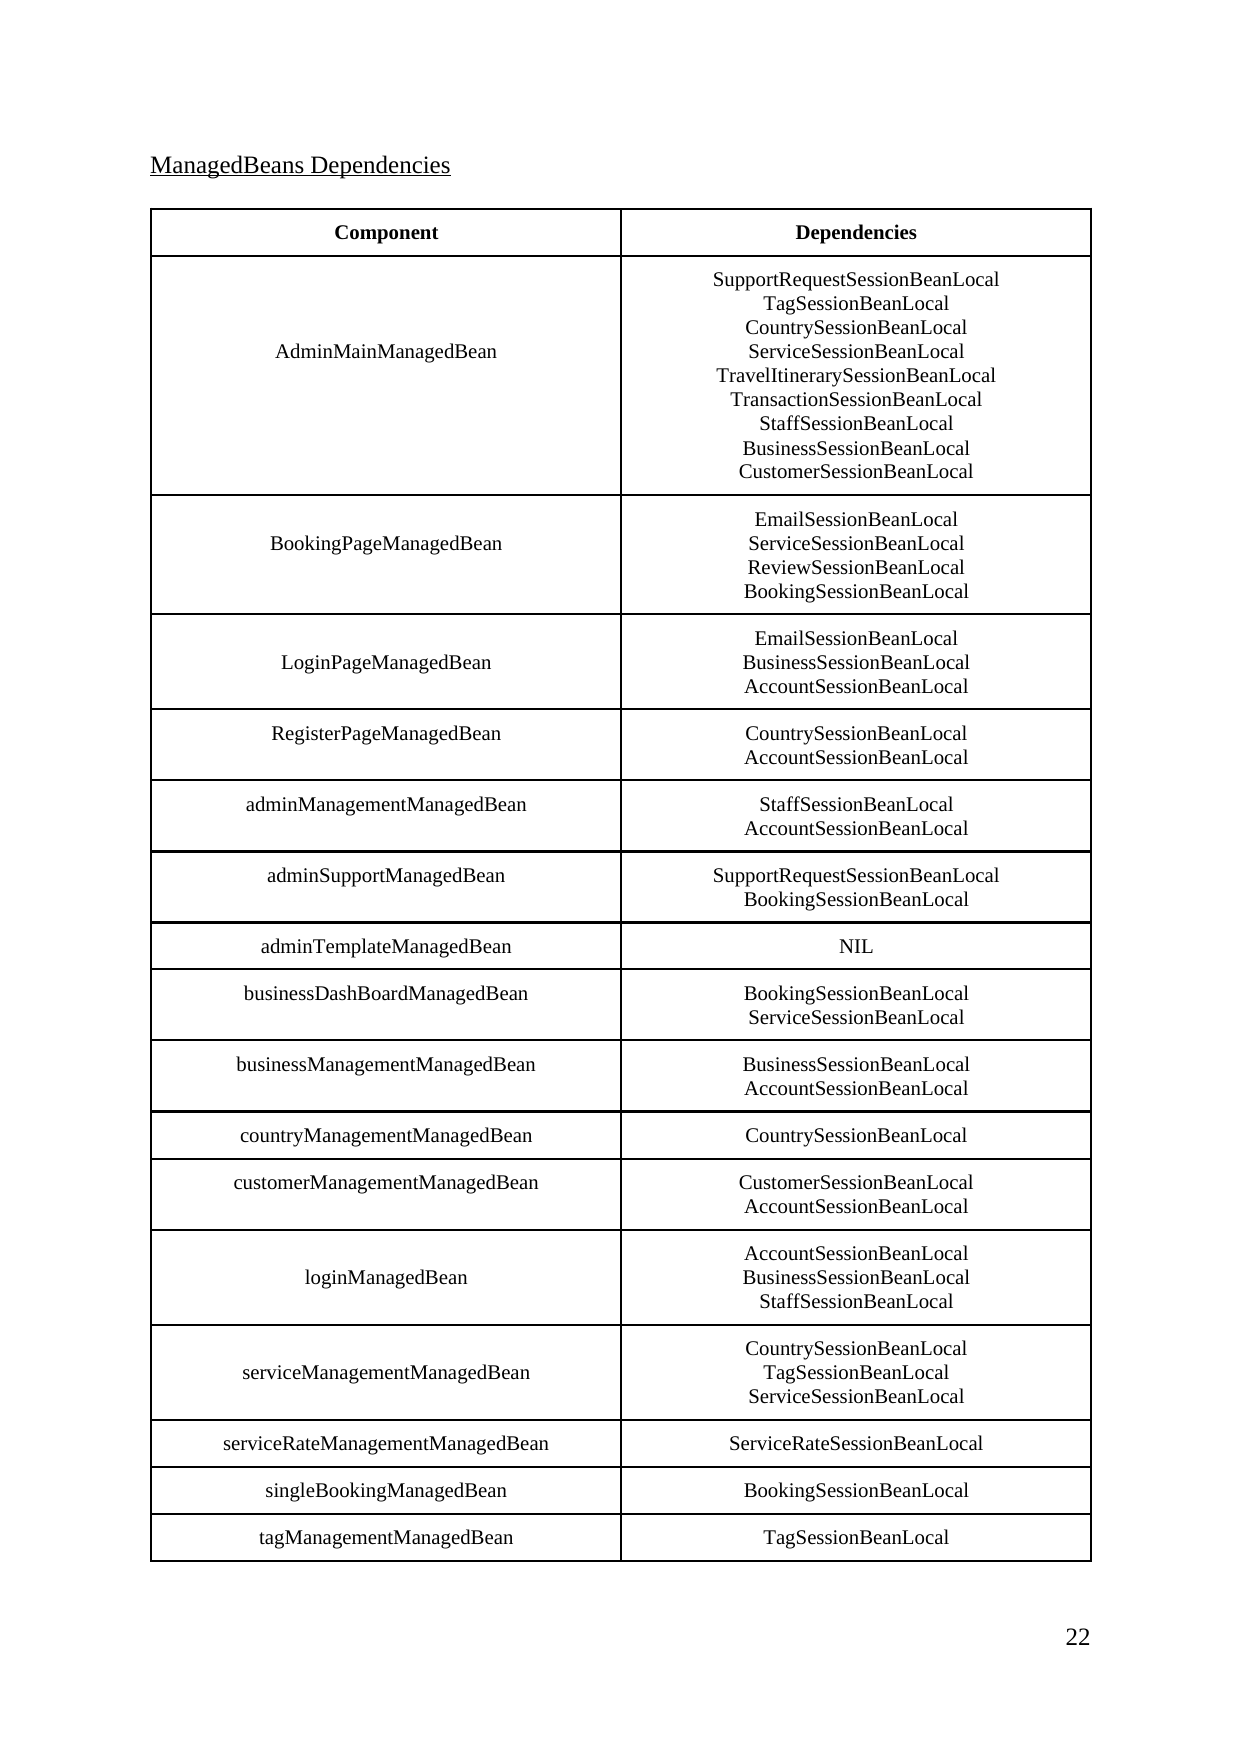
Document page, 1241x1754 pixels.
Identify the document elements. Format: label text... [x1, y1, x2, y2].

table_cell BookingPageManagedBean [152, 496, 620, 613]
table_cell adminSupportManagedBean [152, 853, 620, 921]
table_cell BookingSessionBeanLocal ServiceSessionBeanLocal [622, 970, 1090, 1039]
table_cell CountrySessionBeanLocal [622, 1113, 1090, 1157]
table_cell SupportRequestSessionBeanLocal TagSessionBeanLocal CountrySessionBeanLocal ServiceSessionBeanLocal TravelItinerarySessionBeanLocal TransactionSessionBeanLocal StaffSessionBeanLocal BusinessSessionBeanLocal CustomerSessionBeanLocal [622, 257, 1090, 494]
table_cell LoginPageManagedBean [152, 615, 620, 708]
table_cell EmailSessionBeanLocal BusinessSessionBeanLocal AccountSessionBeanLocal [622, 615, 1090, 708]
table_cell NIL [622, 924, 1090, 968]
table_cell AdminMainManagedBean [152, 257, 620, 494]
table_cell CountrySessionBeanLocal AccountSessionBeanLocal [622, 710, 1090, 779]
table_cell adminManagementManagedBean [152, 781, 620, 850]
table_cell customerManagementManagedBean [152, 1160, 620, 1228]
table_cell RegisterPageManagedBean [152, 710, 620, 779]
table_cell singleBookingManagedBean [152, 1468, 620, 1513]
table_cell BusinessSessionBeanLocal AccountSessionBeanLocal [622, 1041, 1090, 1110]
table_cell adminTemplateManagedBean [152, 924, 620, 968]
table_header Dependencies [622, 210, 1090, 254]
table_cell StaffSessionBeanLocal AccountSessionBeanLocal [622, 781, 1090, 850]
table_cell countryManagementManagedBean [152, 1113, 620, 1157]
table_cell loginManagedBean [152, 1231, 620, 1323]
table_cell ServiceRateSessionBeanLocal [622, 1421, 1090, 1466]
table_cell serviceRateManagementManagedBean [152, 1421, 620, 1466]
table_cell businessManagementManagedBean [152, 1041, 620, 1110]
table_cell CountrySessionBeanLocal TagSessionBeanLocal ServiceSessionBeanLocal [622, 1326, 1090, 1419]
table_cell TagSessionBeanLocal [622, 1515, 1090, 1559]
table_cell SupportRequestSessionBeanLocal BookingSessionBeanLocal [622, 853, 1090, 921]
table_header Component [152, 210, 620, 254]
table_cell EmailSessionBeanLocal ServiceSessionBeanLocal ReviewSessionBeanLocal BookingSessionBeanLocal [622, 496, 1090, 613]
table_cell AccountSessionBeanLocal BusinessSessionBeanLocal StaffSessionBeanLocal [622, 1231, 1090, 1323]
table_cell BookingSessionBeanLocal [622, 1468, 1090, 1513]
table_cell tagManagementManagedBean [152, 1515, 620, 1559]
subtitle ManagedBeans Dependencies [150, 150, 1090, 179]
table_cell CustomerSessionBeanLocal AccountSessionBeanLocal [622, 1160, 1090, 1228]
table_cell serviceManagementManagedBean [152, 1326, 620, 1419]
table_cell businessDashBoardManagedBean [152, 970, 620, 1039]
